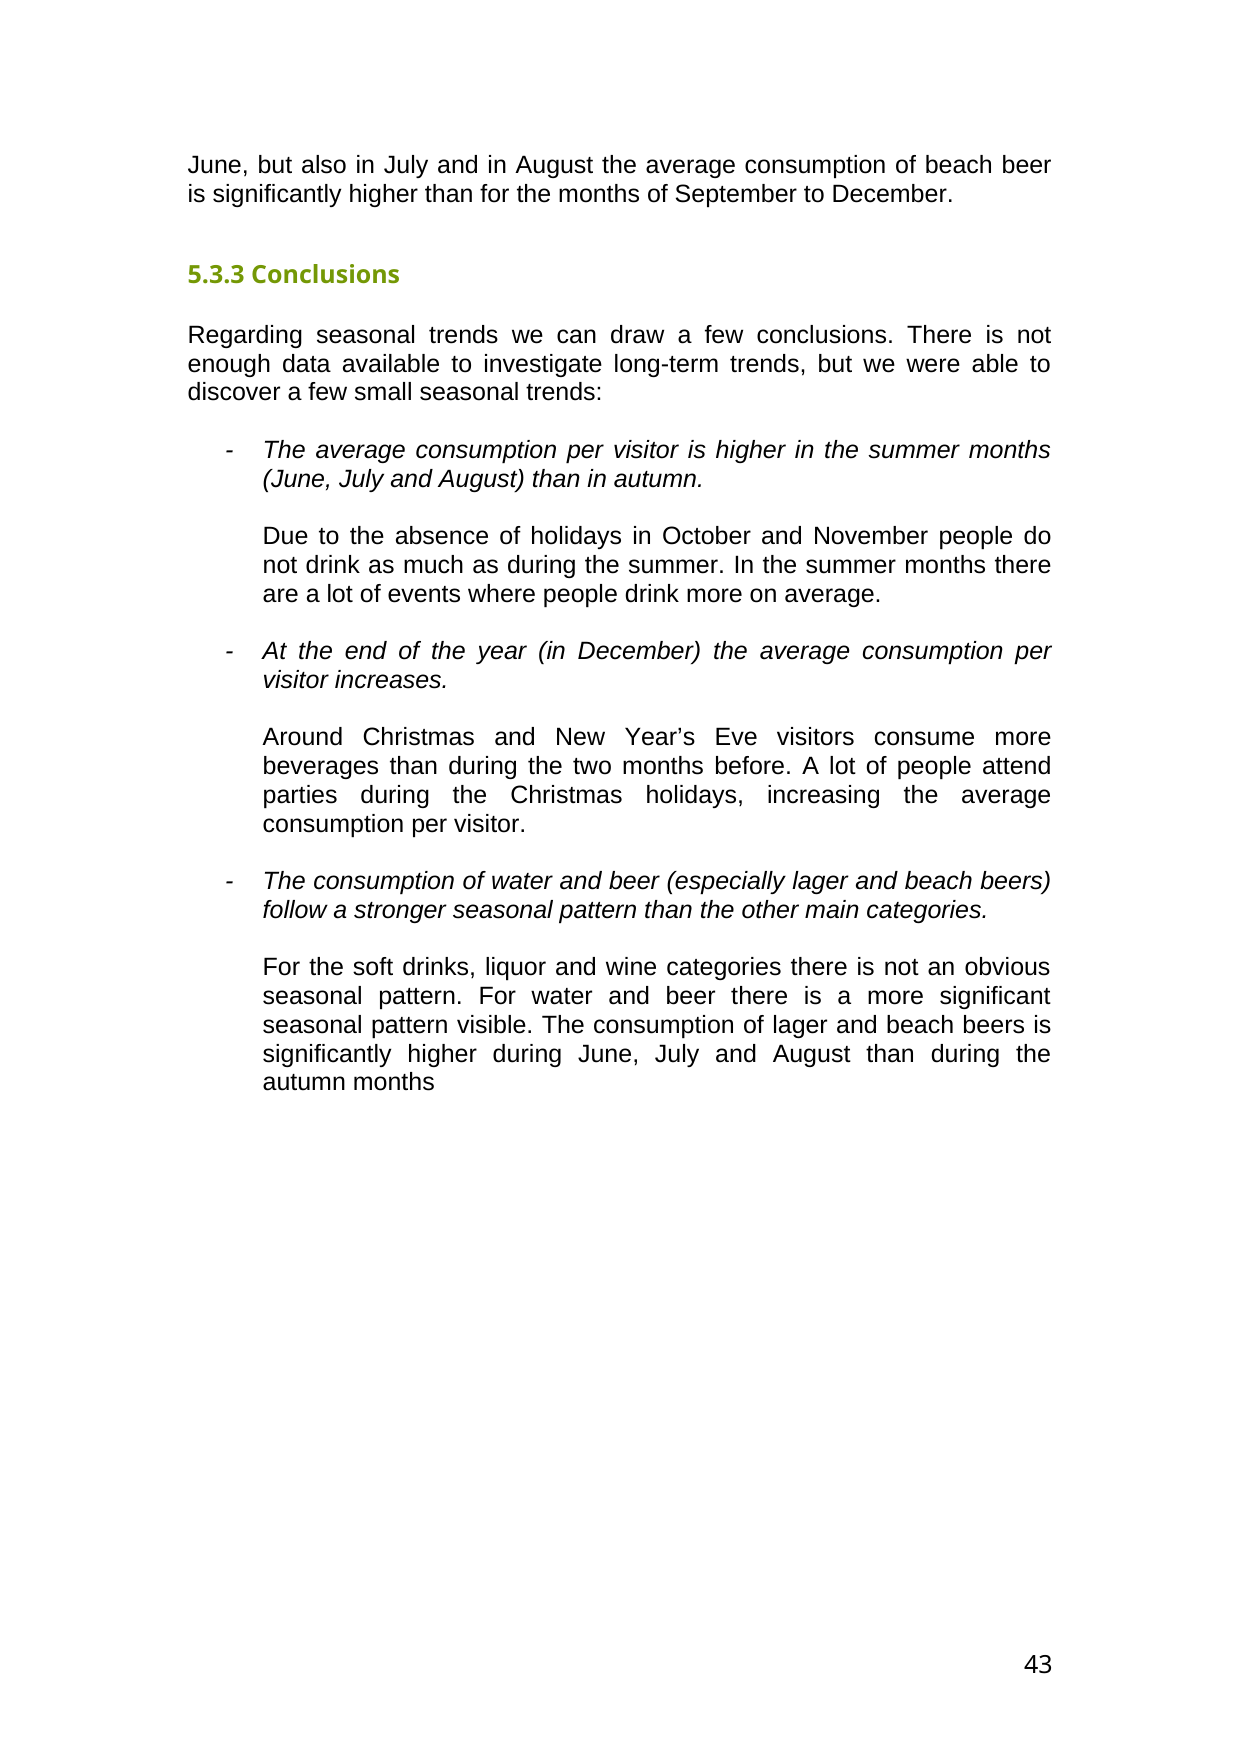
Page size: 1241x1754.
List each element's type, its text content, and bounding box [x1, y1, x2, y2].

subtitle 5.3.3 Conclusions [187, 257, 1053, 291]
list The average consumption per visitor is higher in the summer months (June, July and August) than in autumn. [225, 435, 1053, 492]
text Regarding seasonal trends we can draw a few conclusions. There is not enough data available to investigate long-term trends, but we were able to discover a few small seasonal trends: [187, 320, 1053, 406]
text Due to the absence of holidays in October and November people do not drink as much as during the summer. In the summer months there are a lot of events where people drink more on average. [262, 521, 1053, 607]
text Around Christmas and New Year’s Eve visitors consume more beverages than during the two months before. A lot of people attend parties during the Christmas holidays, increasing the average consumption per visitor. [262, 722, 1053, 837]
list At the end of the year (in December) the average consumption per visitor increases. [225, 636, 1053, 694]
text For the soft drinks, liquor and wine categories there is not an obvious seasonal pattern. For water and beer there is a more significant seasonal pattern visible. The consumption of lager and beach beers is significantly higher during June, July and August than during the autumn months [262, 952, 1053, 1096]
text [187, 150, 1053, 207]
list The consumption of water and beer (especially lager and beach beers) follow a stronger seasonal pattern than the other main categories. [225, 866, 1053, 924]
